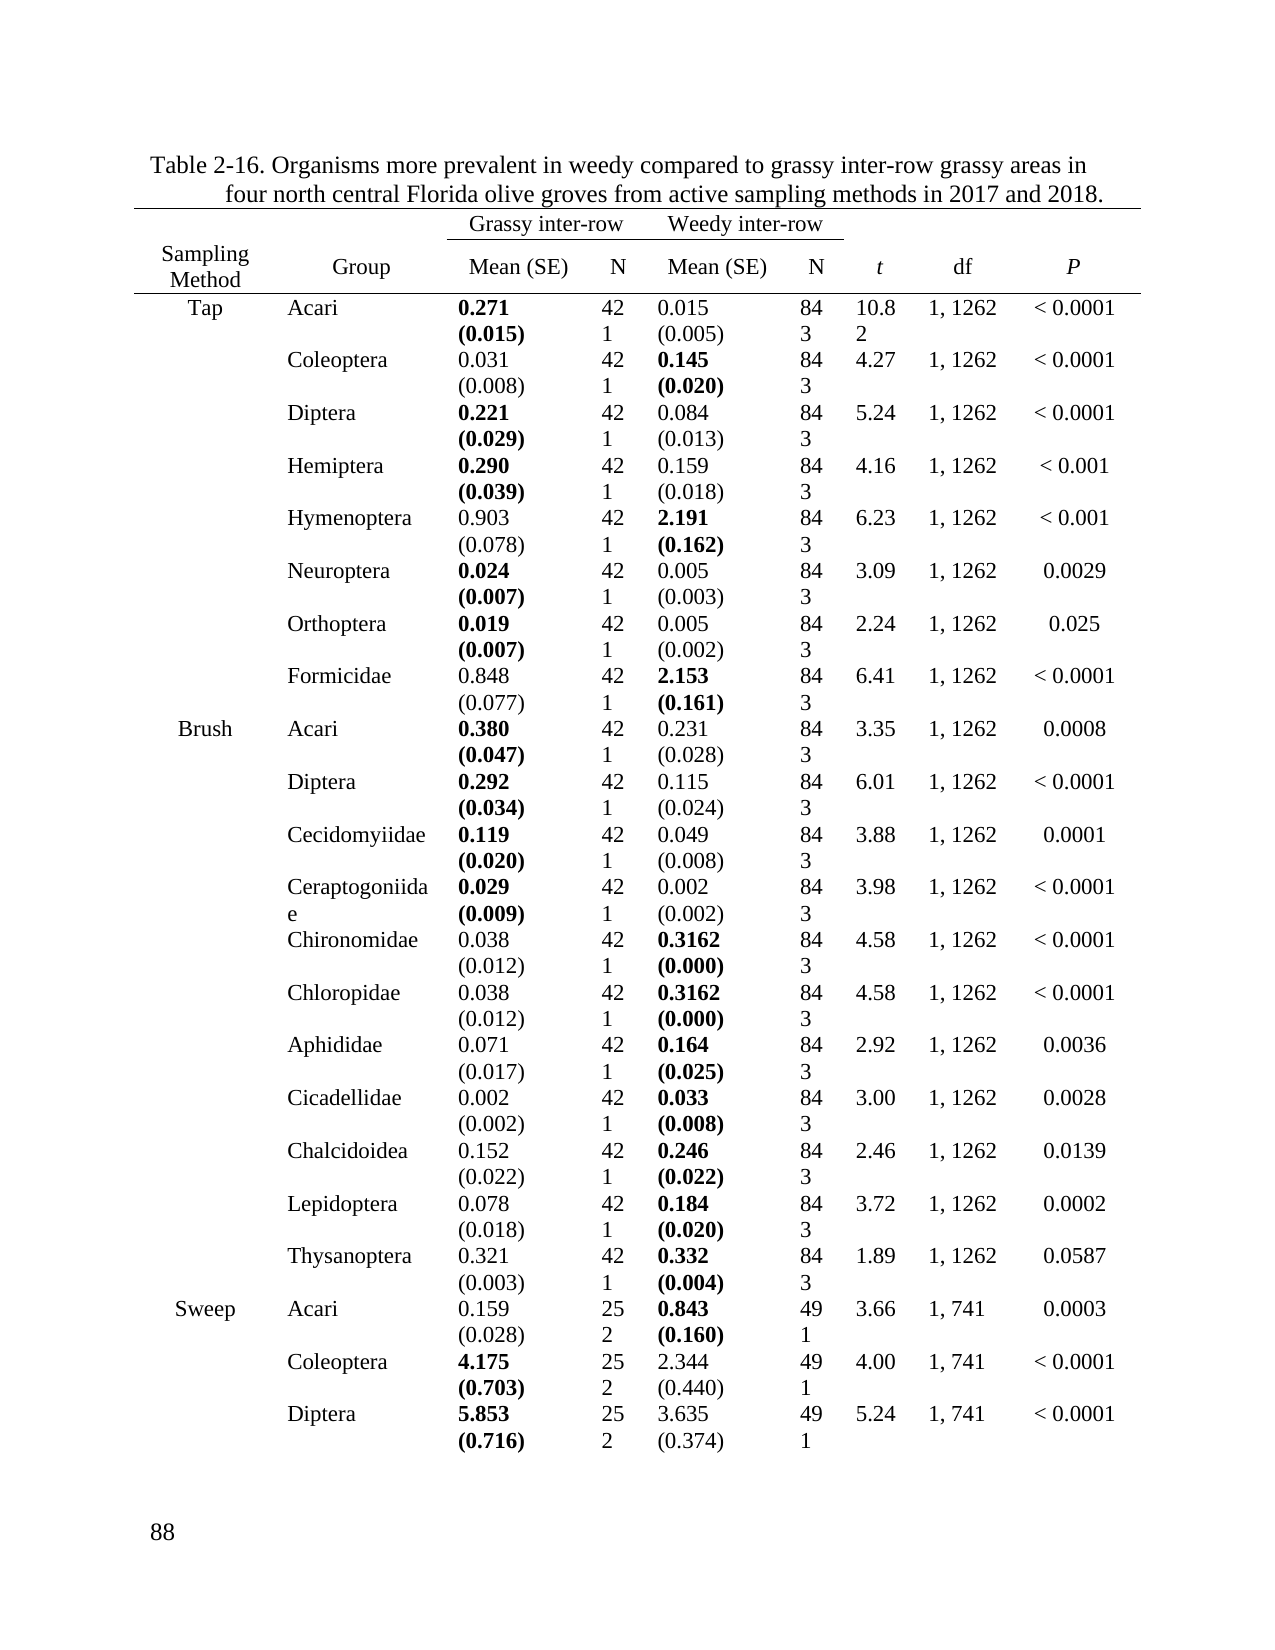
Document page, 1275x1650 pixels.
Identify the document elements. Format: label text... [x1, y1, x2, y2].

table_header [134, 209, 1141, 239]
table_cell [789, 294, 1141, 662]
text Table 2-16. Organisms more prevalent in weedy compared to grassy inter-row grassy areas in four north central Florida olive groves from active sampling methods in 2017 and 2018. [150, 150, 1125, 207]
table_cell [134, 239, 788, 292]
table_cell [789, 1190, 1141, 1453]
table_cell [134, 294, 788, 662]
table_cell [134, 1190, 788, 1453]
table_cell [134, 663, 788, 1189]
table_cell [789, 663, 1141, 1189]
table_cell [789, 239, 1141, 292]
